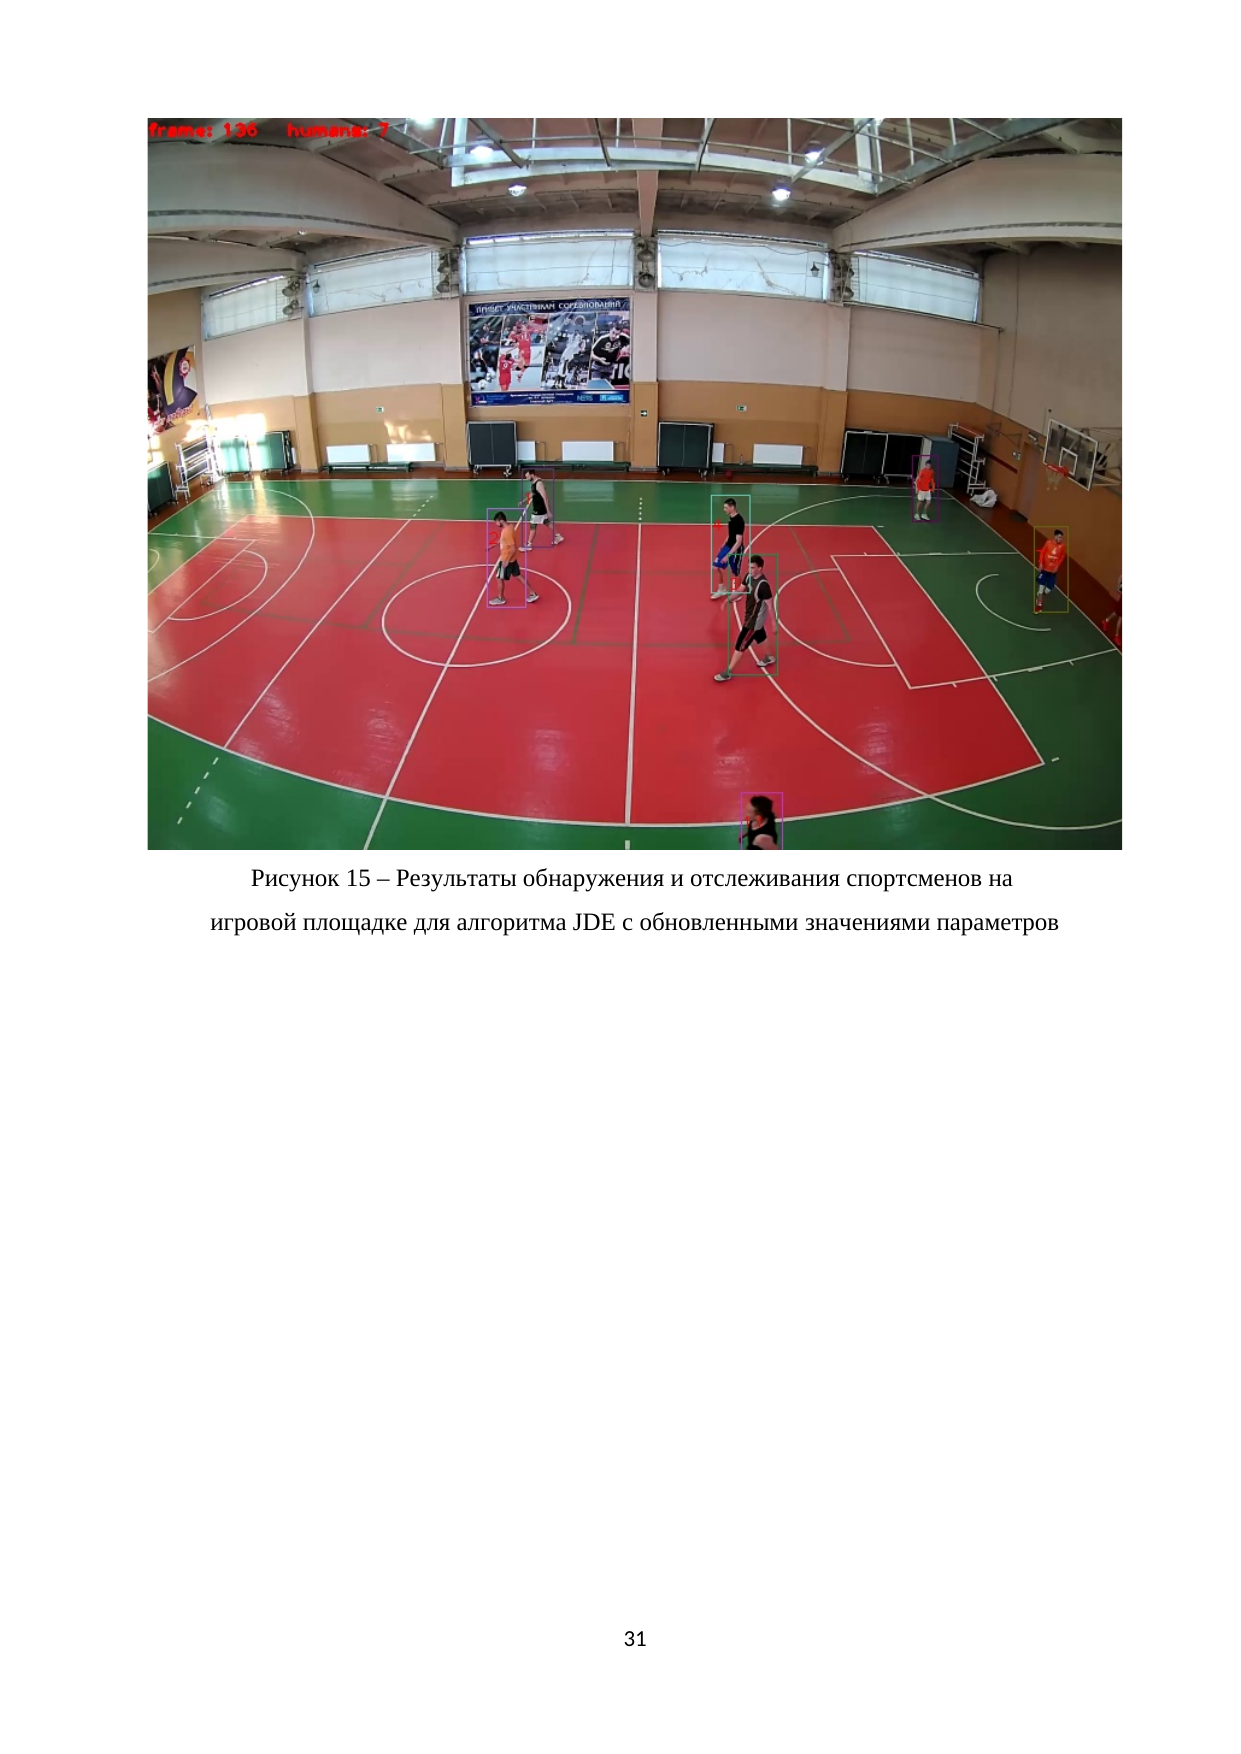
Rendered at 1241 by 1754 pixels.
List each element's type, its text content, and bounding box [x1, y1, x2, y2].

text Рисунок 15 – Результаты обнаружения и отслеживания спортсменов на игровой площадке для алгоритма JDE с обновленными значениями параметров [148, 863, 1122, 935]
picture [147, 118, 1123, 850]
